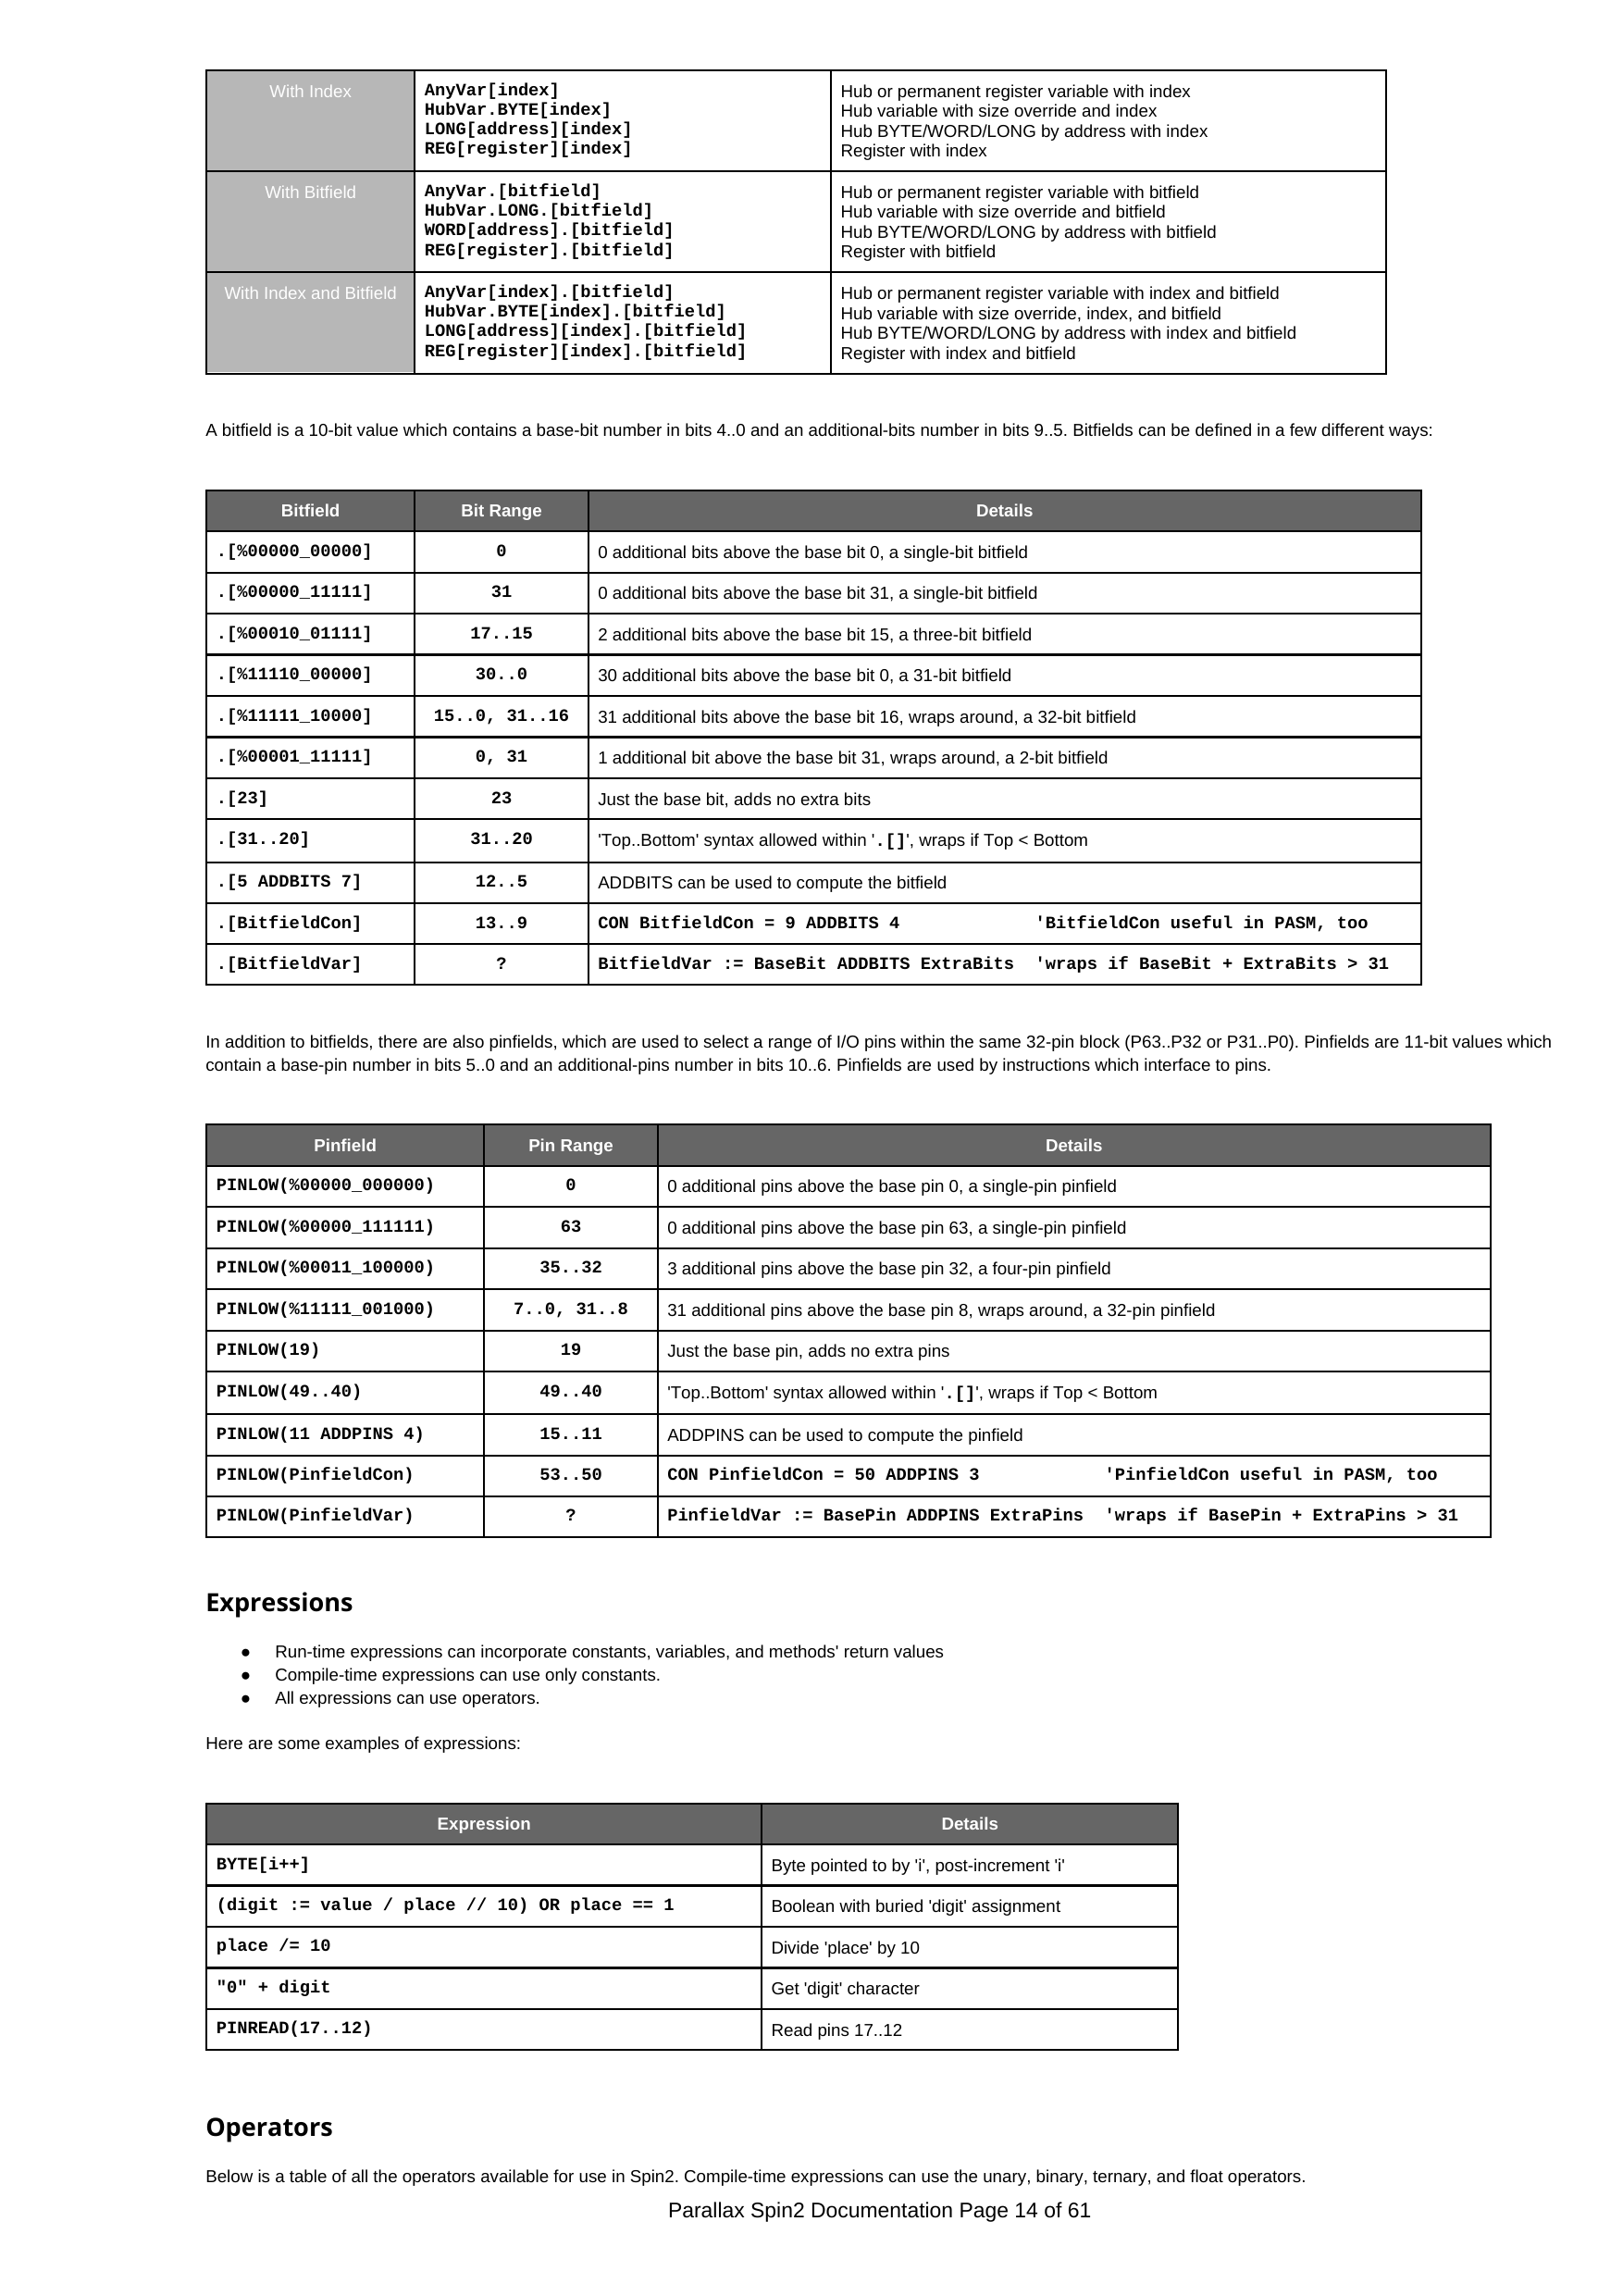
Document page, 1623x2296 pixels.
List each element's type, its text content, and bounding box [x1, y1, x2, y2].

table_cell PINLOW(%00011_100000) [207, 1249, 483, 1288]
table_cell BYTE[i++] [207, 1845, 761, 1884]
table_cell 1 additional bit above the base bit 31, wraps around, a 2-bit bitfield [589, 738, 1420, 777]
table_cell BitfieldVar := BaseBit ADDBITS ExtraBits 'wraps if BaseBit + ExtraBits > 31 [589, 945, 1420, 984]
list All expressions can use operators. [240, 1687, 1554, 1707]
table_cell 0 additional bits above the base bit 0, a single-bit bitfield [589, 532, 1420, 571]
table_cell With Index and Bitfield [207, 273, 414, 372]
table_cell CON PinfieldCon = 50 ADDPINS 3 'PinfieldCon useful in PASM, too [659, 1457, 1490, 1496]
text Here are some examples of expressions: [205, 1733, 1554, 1753]
table_cell Hub or permanent register variable with index Hub variable with size override and index Hub BYTE/WORD/LONG by address with index Register with index [832, 71, 1385, 170]
table_cell PINLOW(11 ADDPINS 4) [207, 1415, 483, 1455]
table_cell (digit := value / place // 10) OR place == 1 [207, 1887, 761, 1926]
table_cell Just the base pin, adds no extra pins [659, 1332, 1490, 1371]
table_header Pinfield [207, 1125, 483, 1165]
table_cell 15..0, 31..16 [415, 697, 588, 736]
table_cell 31 additional bits above the base bit 16, wraps around, a 32-bit bitfield [589, 697, 1420, 736]
table_cell PINLOW(%00000_111111) [207, 1208, 483, 1247]
table_cell 0 additional pins above the base pin 63, a single-pin pinfield [659, 1208, 1490, 1247]
subtitle Operators [205, 2109, 1554, 2143]
table_header Details [589, 491, 1420, 530]
table_cell CON BitfieldCon = 9 ADDBITS 4 'BitfieldCon useful in PASM, too [589, 904, 1420, 943]
table_cell .[BitfieldCon] [207, 904, 414, 943]
table_header Bitfield [207, 491, 414, 530]
table_cell .[%11110_00000] [207, 656, 414, 695]
table_header Bit Range [415, 491, 588, 530]
table_header Details [659, 1125, 1490, 1165]
table_cell 17..15 [415, 614, 588, 653]
table_cell PINLOW(19) [207, 1332, 483, 1371]
table_cell PINLOW(49..40) [207, 1372, 483, 1413]
table_cell 0 additional pins above the base pin 0, a single-pin pinfield [659, 1167, 1490, 1206]
table_cell 31..20 [415, 820, 588, 862]
table_cell Hub or permanent register variable with bitfield Hub variable with size override and bitfield Hub BYTE/WORD/LONG by address with bitfield Register with bitfield [832, 172, 1385, 271]
list Run-time expressions can incorporate constants, variables, and methods' return values [240, 1642, 1554, 1661]
table_cell .[%00001_11111] [207, 738, 414, 777]
table_cell With Bitfield [207, 172, 414, 271]
table_cell .[BitfieldVar] [207, 945, 414, 984]
table_cell .[%00000_11111] [207, 574, 414, 613]
table_cell "0" + digit [207, 1969, 761, 2008]
table_cell 0, 31 [415, 738, 588, 777]
table_cell ADDBITS can be used to compute the bitfield [589, 863, 1420, 902]
table_cell 13..9 [415, 904, 588, 943]
table_cell 3 additional pins above the base pin 32, a four-pin pinfield [659, 1249, 1490, 1288]
table_cell 30 additional bits above the base bit 0, a 31-bit bitfield [589, 656, 1420, 695]
table_cell PINLOW(PinfieldVar) [207, 1497, 483, 1536]
table_cell 53..50 [485, 1457, 657, 1496]
table_cell 0 [485, 1167, 657, 1206]
table_cell With Index [207, 71, 414, 170]
table_cell .[23] [207, 779, 414, 818]
text Below is a table of all the operators available for use in Spin2. Compile-time expressions can use the unary, binary, ternary, and float operators. [205, 2166, 1554, 2187]
table_cell .[5 ADDBITS 7] [207, 863, 414, 902]
table_cell 49..40 [485, 1372, 657, 1413]
table_cell 0 [415, 532, 588, 571]
table_cell PINREAD(17..12) [207, 2010, 761, 2049]
table_cell 19 [485, 1332, 657, 1371]
table_cell 'Top..Bottom' syntax allowed within '.[]', wraps if Top < Bottom [589, 820, 1420, 862]
table_cell Byte pointed to by 'i', post-increment 'i' [762, 1845, 1177, 1884]
text In addition to bitfields, there are also pinfields, which are used to select a range of I/O pins within the same 32-pin block (P63..P32 or P31..P0). Pinfields are 11-bit values which contain a base-pin number in bits 5..0 and an additional-pins number in bits 10..6. Pinfields are used by instructions which interface to pins. [205, 1032, 1554, 1074]
table_cell Get 'digit' character [762, 1969, 1177, 2008]
table_cell PinfieldVar := BasePin ADDPINS ExtraPins 'wraps if BasePin + ExtraPins > 31 [659, 1497, 1490, 1536]
table_cell 30..0 [415, 656, 588, 695]
table_cell 23 [415, 779, 588, 818]
table_cell PINLOW(%00000_000000) [207, 1167, 483, 1206]
table_cell 0 additional bits above the base bit 31, a single-bit bitfield [589, 574, 1420, 613]
table_cell Divide 'place' by 10 [762, 1928, 1177, 1967]
table_cell Boolean with buried 'digit' assignment [762, 1887, 1177, 1926]
table_cell AnyVar[index].[bitfield] HubVar.BYTE[index].[bitfield] LONG[address][index].[bitfield] REG[register][index].[bitfield] [415, 273, 830, 372]
table_cell ADDPINS can be used to compute the pinfield [659, 1415, 1490, 1455]
table_cell 7..0, 31..8 [485, 1290, 657, 1330]
table_header Expression [207, 1805, 761, 1843]
table_cell PINLOW(%11111_001000) [207, 1290, 483, 1330]
table_cell .[31..20] [207, 820, 414, 862]
table_cell .[%00000_00000] [207, 532, 414, 571]
table_header Details [762, 1805, 1177, 1843]
table_cell Just the base bit, adds no extra bits [589, 779, 1420, 818]
table_cell 31 [415, 574, 588, 613]
table_cell PINLOW(PinfieldCon) [207, 1457, 483, 1496]
table_cell Read pins 17..12 [762, 2010, 1177, 2049]
subtitle Expressions [205, 1584, 1554, 1619]
table_cell AnyVar[index] HubVar.BYTE[index] LONG[address][index] REG[register][index] [415, 71, 830, 170]
table_cell place /= 10 [207, 1928, 761, 1967]
list Compile-time expressions can use only constants. [240, 1665, 1554, 1684]
table_cell ? [415, 945, 588, 984]
table_cell 31 additional pins above the base pin 8, wraps around, a 32-pin pinfield [659, 1290, 1490, 1330]
table_cell 12..5 [415, 863, 588, 902]
table_header Pin Range [485, 1125, 657, 1165]
table_cell .[%11111_10000] [207, 697, 414, 736]
table_cell AnyVar.[bitfield] HubVar.LONG.[bitfield] WORD[address].[bitfield] REG[register].[bitfield] [415, 172, 830, 271]
table_cell ? [485, 1497, 657, 1536]
table_cell Hub or permanent register variable with index and bitfield Hub variable with size override, index, and bitfield Hub BYTE/WORD/LONG by address with index and bitfield Register with index and bitfield [832, 273, 1385, 372]
table_cell 2 additional bits above the base bit 15, a three-bit bitfield [589, 614, 1420, 653]
table_cell 15..11 [485, 1415, 657, 1455]
text A bitfield is a 10-bit value which contains a base-bit number in bits 4..0 and an additional-bits number in bits 9..5. Bitfields can be defined in a few different ways: [205, 420, 1554, 441]
table_cell 63 [485, 1208, 657, 1247]
table_cell 'Top..Bottom' syntax allowed within '.[]', wraps if Top < Bottom [659, 1372, 1490, 1413]
table_cell 35..32 [485, 1249, 657, 1288]
table_cell .[%00010_01111] [207, 614, 414, 653]
